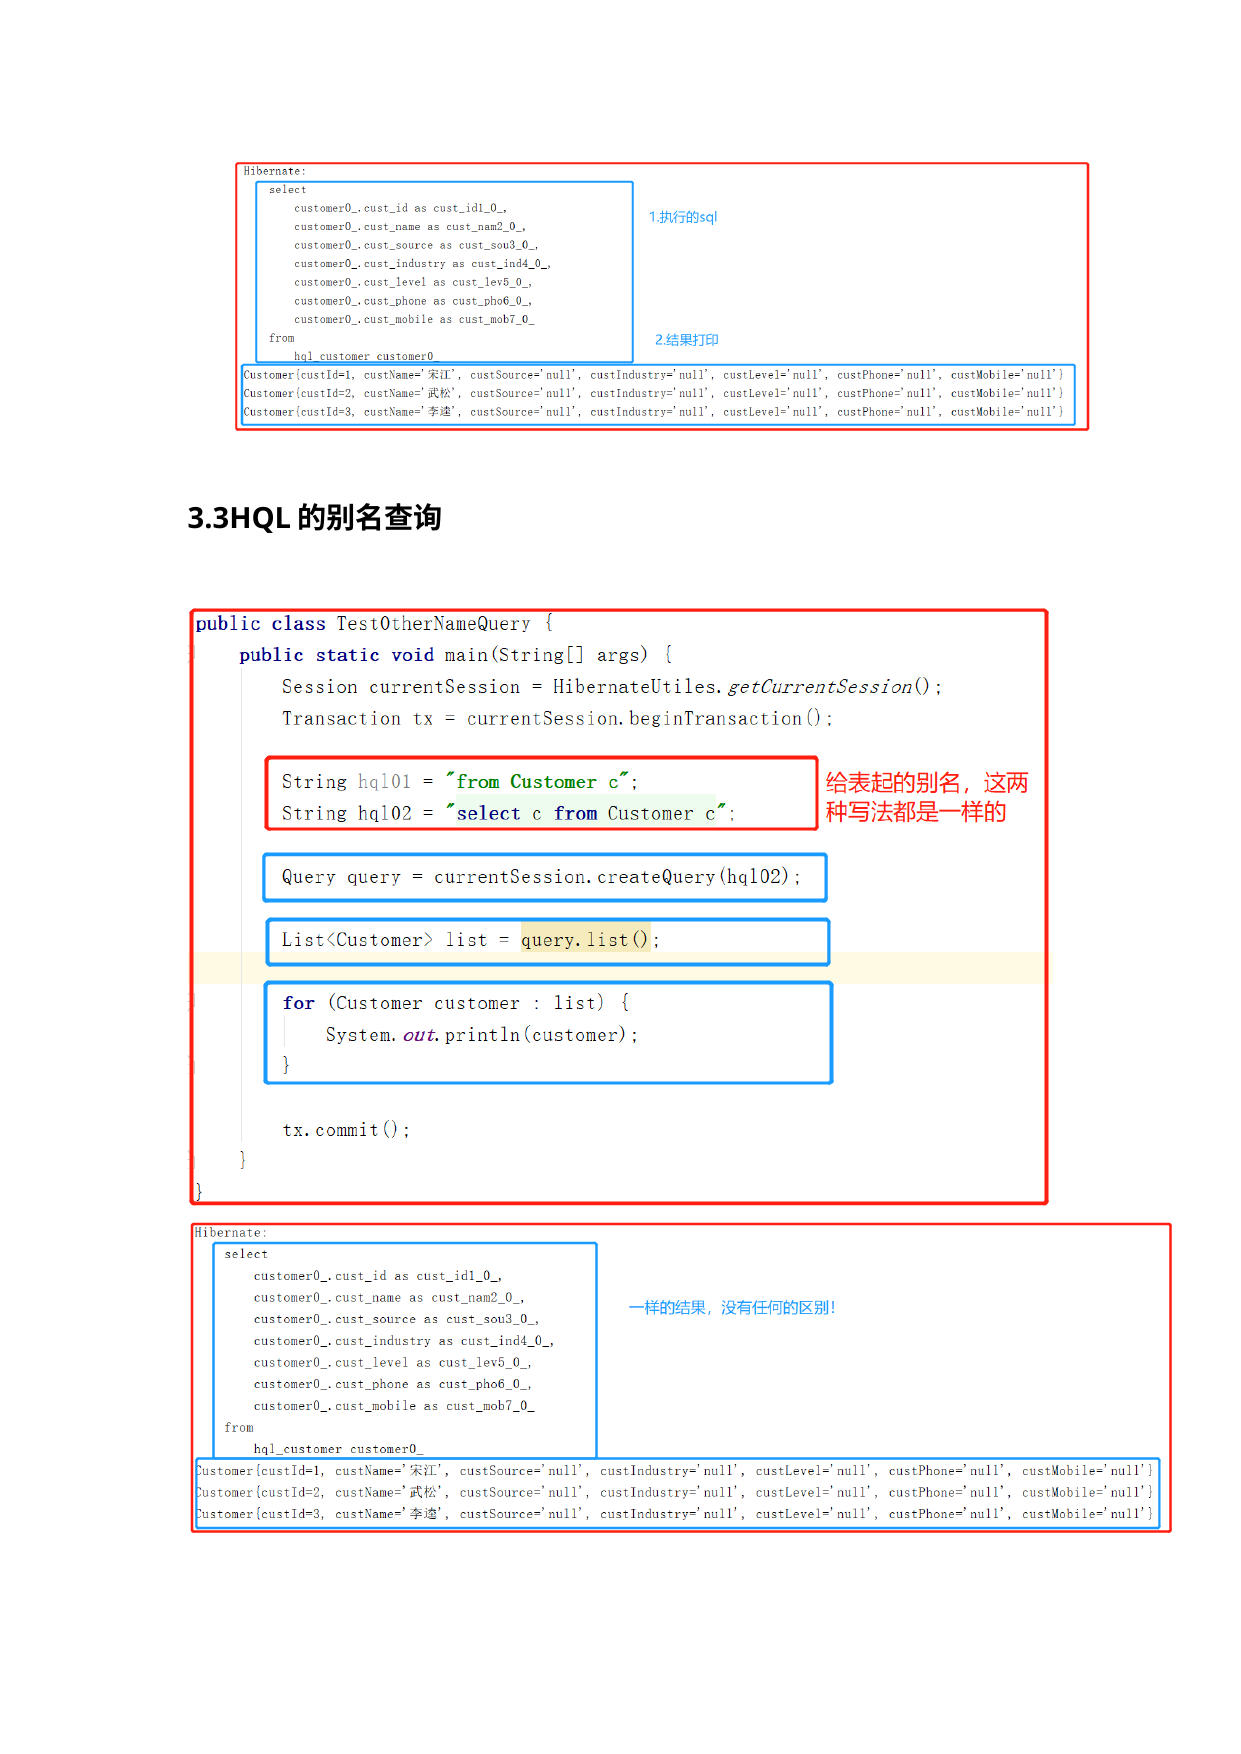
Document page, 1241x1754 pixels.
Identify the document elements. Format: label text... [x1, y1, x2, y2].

picture [187, 602, 1053, 1206]
picture [232, 162, 1098, 438]
picture [187, 1220, 1179, 1544]
subtitle 3.3HQL的别名查询 [187, 484, 1053, 549]
